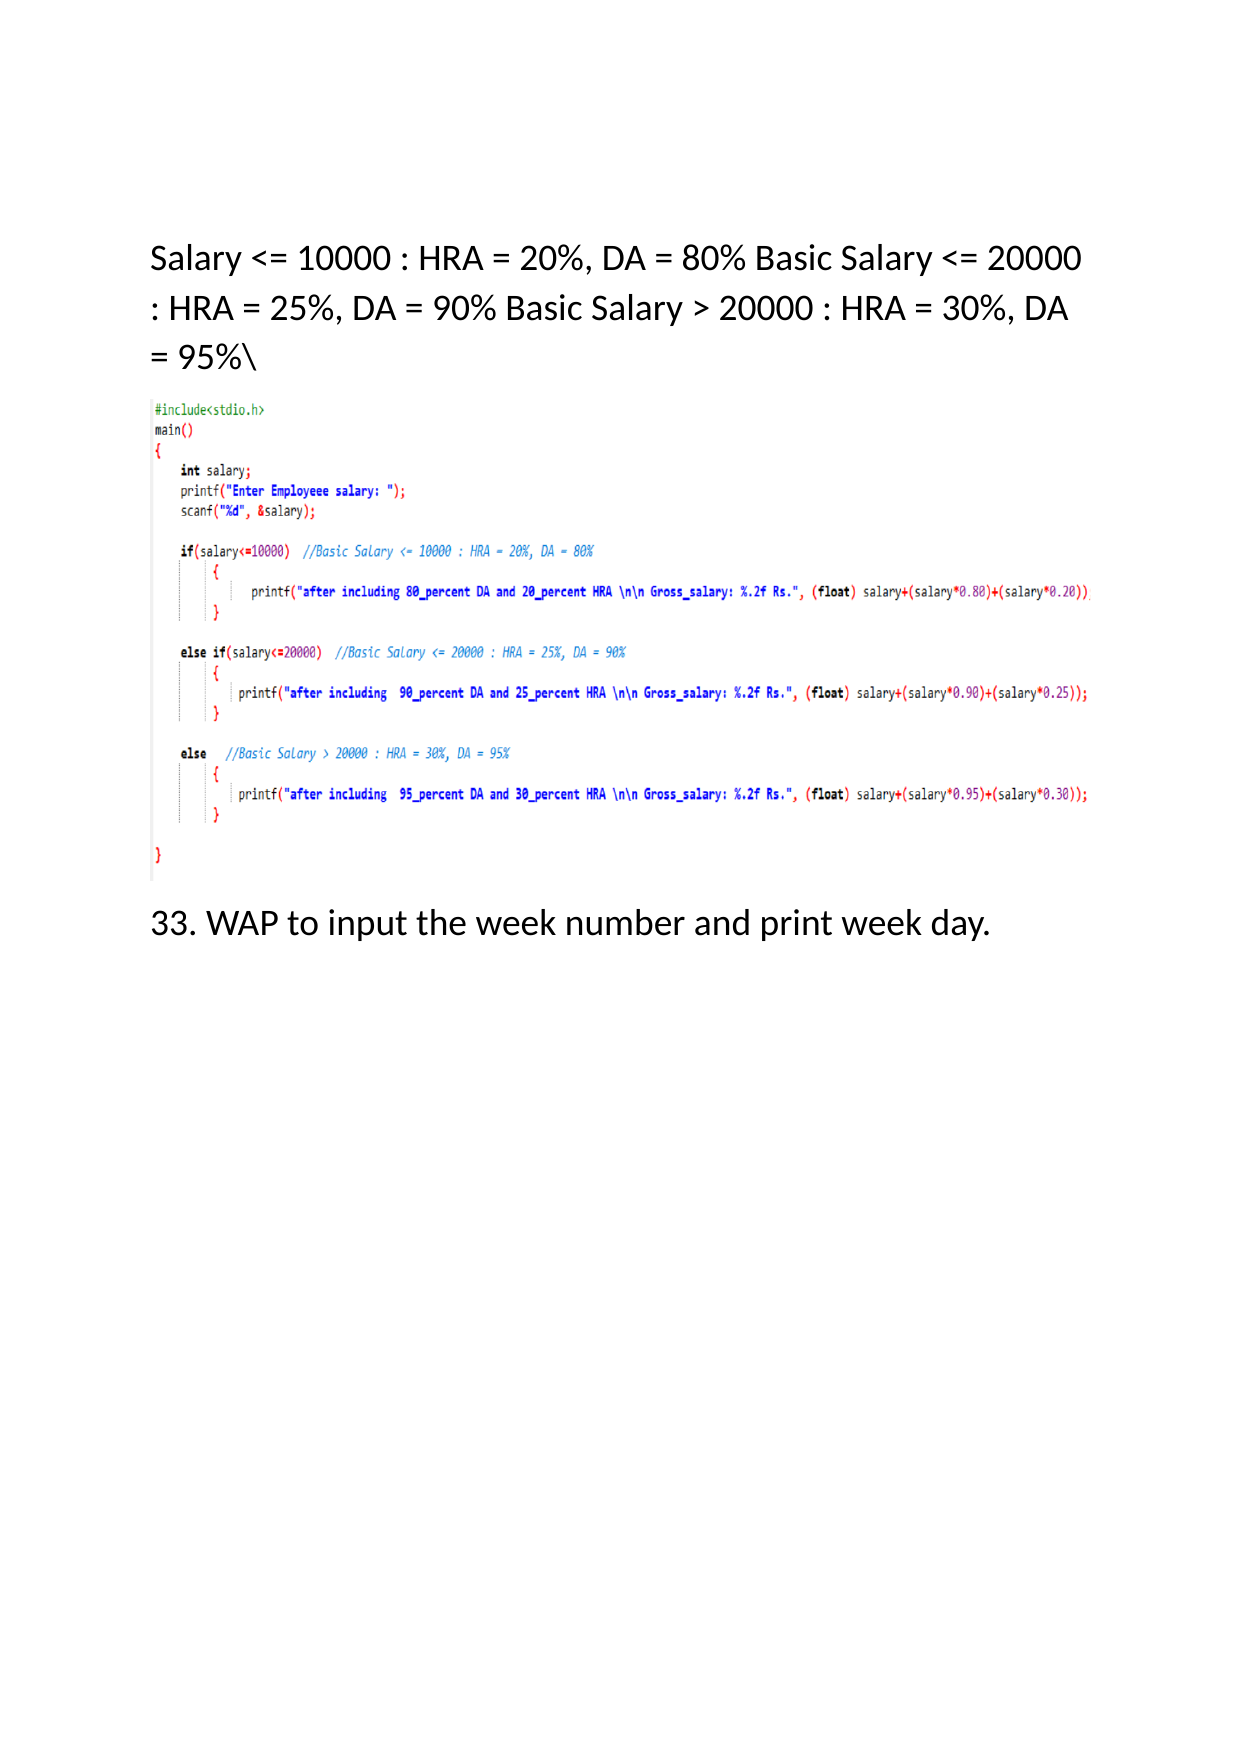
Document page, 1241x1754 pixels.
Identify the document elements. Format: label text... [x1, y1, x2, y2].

picture [150, 399, 1091, 881]
text 33. WAP to input the week number and print week day. [150, 899, 1090, 945]
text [150, 234, 1090, 379]
